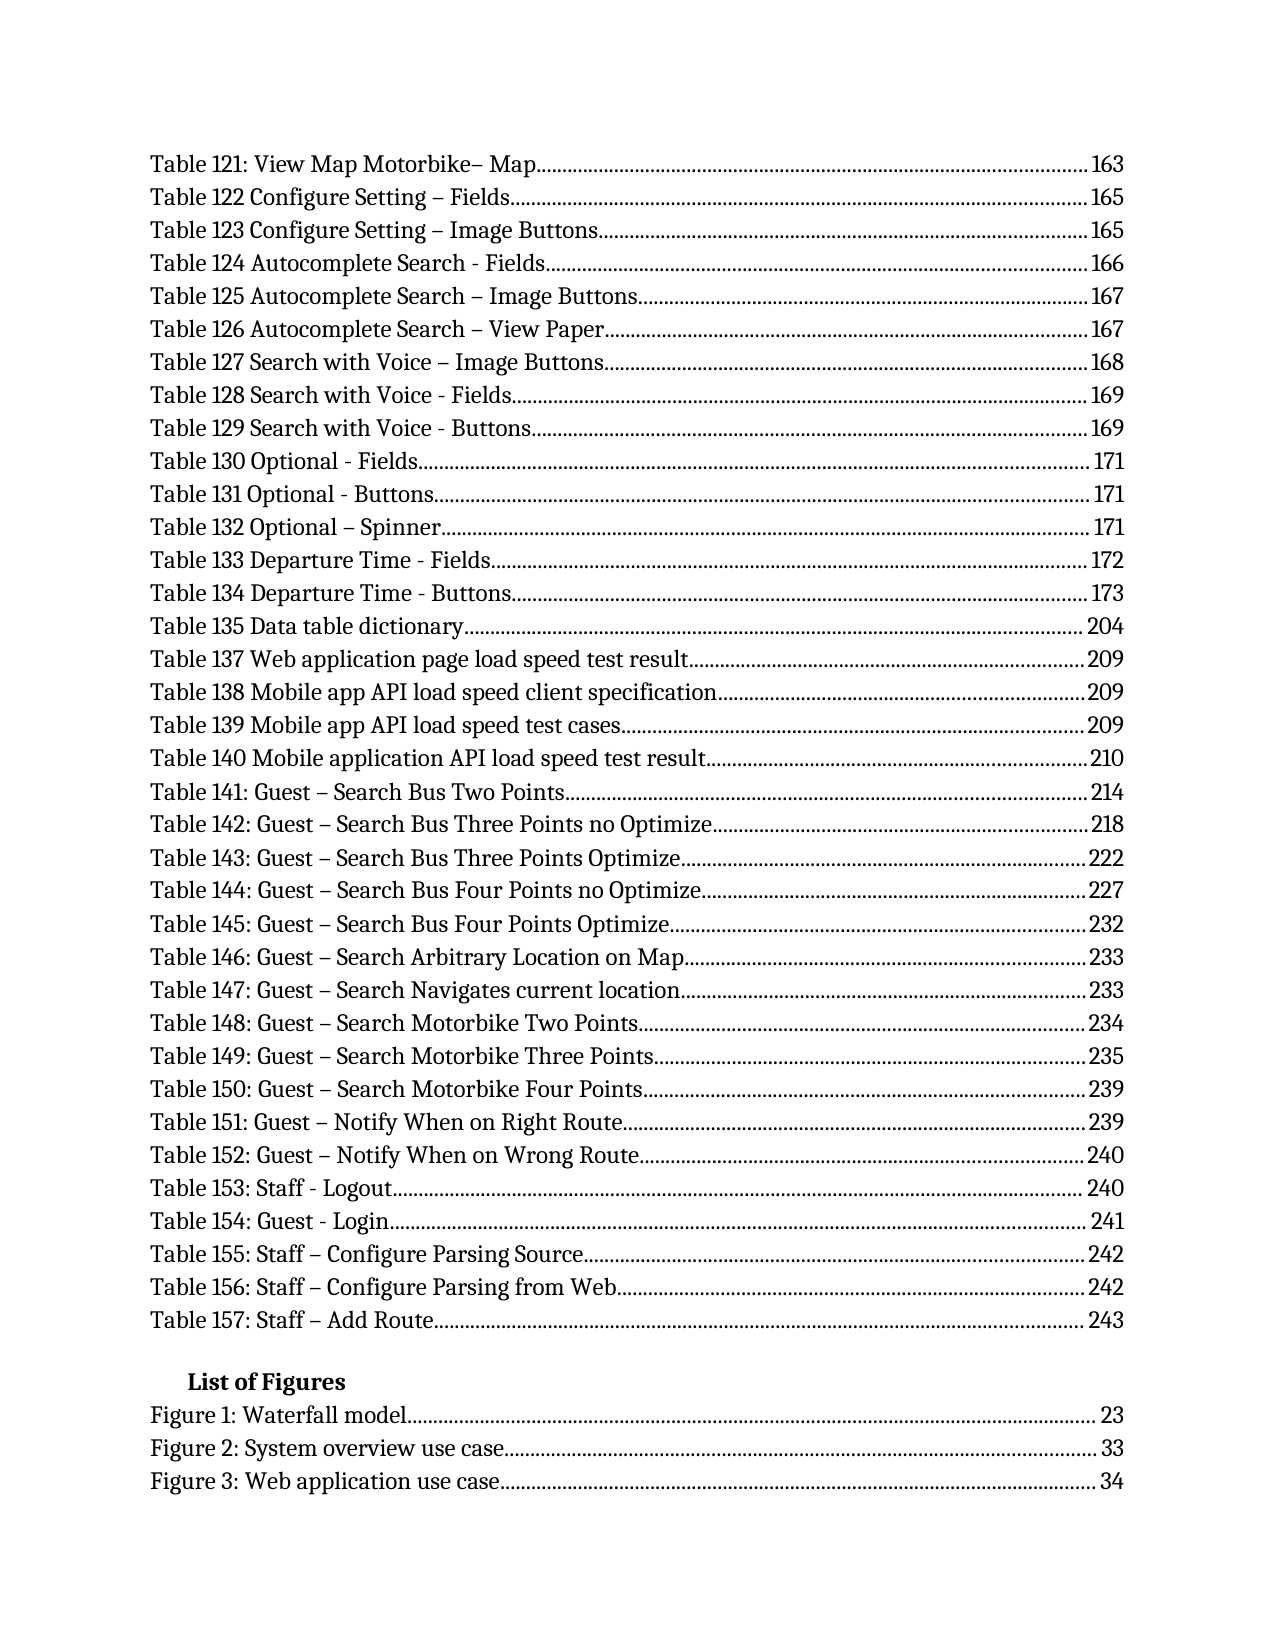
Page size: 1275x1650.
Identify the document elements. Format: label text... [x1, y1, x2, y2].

text Table 128 Search with Voice - Fields 169 [150, 381, 1125, 410]
text Table 151: Guest – Notify When on Right Route 239 [150, 1108, 1125, 1136]
text Table 157: Staff – Add Route 243 [150, 1306, 1125, 1334]
text Table 132 Optional – Spinner 171 [150, 513, 1125, 542]
text Table 133 Departure Time - Fields 172 [150, 546, 1125, 575]
text Table 146: Guest – Search Arbitrary Location on Map 233 [150, 942, 1125, 971]
text Table 121: View Map Motorbike– Map 163 [150, 150, 1125, 179]
text Table 150: Guest – Search Motorbike Four Points 239 [150, 1074, 1125, 1103]
text Figure 1: Waterfall model 23 [150, 1401, 1125, 1429]
text Table 126 Autocomplete Search – View Paper 167 [150, 315, 1125, 344]
text Table 141: Guest – Search Bus Two Points 214 [150, 777, 1125, 806]
text Table 125 Autocomplete Search – Image Buttons 167 [150, 282, 1125, 311]
text Table 129 Search with Voice - Buttons 169 [150, 414, 1125, 443]
text Table 137 Web application page load speed test result 209 [150, 645, 1125, 674]
text Table 131 Optional - Buttons 171 [150, 480, 1125, 509]
text Table 140 Mobile application API load speed test result 210 [150, 744, 1125, 773]
text Figure 3: Web application use case 34 [150, 1467, 1125, 1495]
text Table 134 Departure Time - Buttons 173 [150, 579, 1125, 608]
text Table 147: Guest – Search Navigates current location 233 [150, 976, 1125, 1004]
text Table 153: Staff - Logout 240 [150, 1174, 1125, 1202]
text Table 138 Mobile app API load speed client specification 209 [150, 678, 1125, 707]
subtitle List of Figures [187, 1367, 1125, 1396]
text Table 122 Configure Setting – Fields 165 [150, 183, 1125, 212]
text Table 130 Optional - Fields 171 [150, 447, 1125, 476]
text Table 135 Data table dictionary 204 [150, 612, 1125, 641]
text Figure 2: System overview use case 33 [150, 1433, 1125, 1462]
text Table 154: Guest - Login 241 [150, 1207, 1125, 1235]
text Table 155: Staff – Configure Parsing Source 242 [150, 1240, 1125, 1268]
text Table 149: Guest – Search Motorbike Three Points 235 [150, 1042, 1125, 1070]
text Table 123 Configure Setting – Image Buttons 165 [150, 216, 1125, 245]
text Table 145: Guest – Search Bus Four Points Optimize 232 [150, 909, 1125, 938]
text Table 152: Guest – Notify When on Wrong Route 240 [150, 1141, 1125, 1169]
text Table 148: Guest – Search Motorbike Two Points 234 [150, 1008, 1125, 1037]
text Table 156: Staff – Configure Parsing from Web 242 [150, 1273, 1125, 1301]
text Table 144: Guest – Search Bus Four Points no Optimize 227 [150, 876, 1125, 905]
text Table 142: Guest – Search Bus Three Points no Optimize 218 [150, 810, 1125, 839]
text Table 124 Autocomplete Search - Fields 166 [150, 249, 1125, 278]
text Table 127 Search with Voice – Image Buttons 168 [150, 348, 1125, 377]
text Table 139 Mobile app API load speed test cases 209 [150, 711, 1125, 740]
text Table 143: Guest – Search Bus Three Points Optimize 222 [150, 843, 1125, 872]
